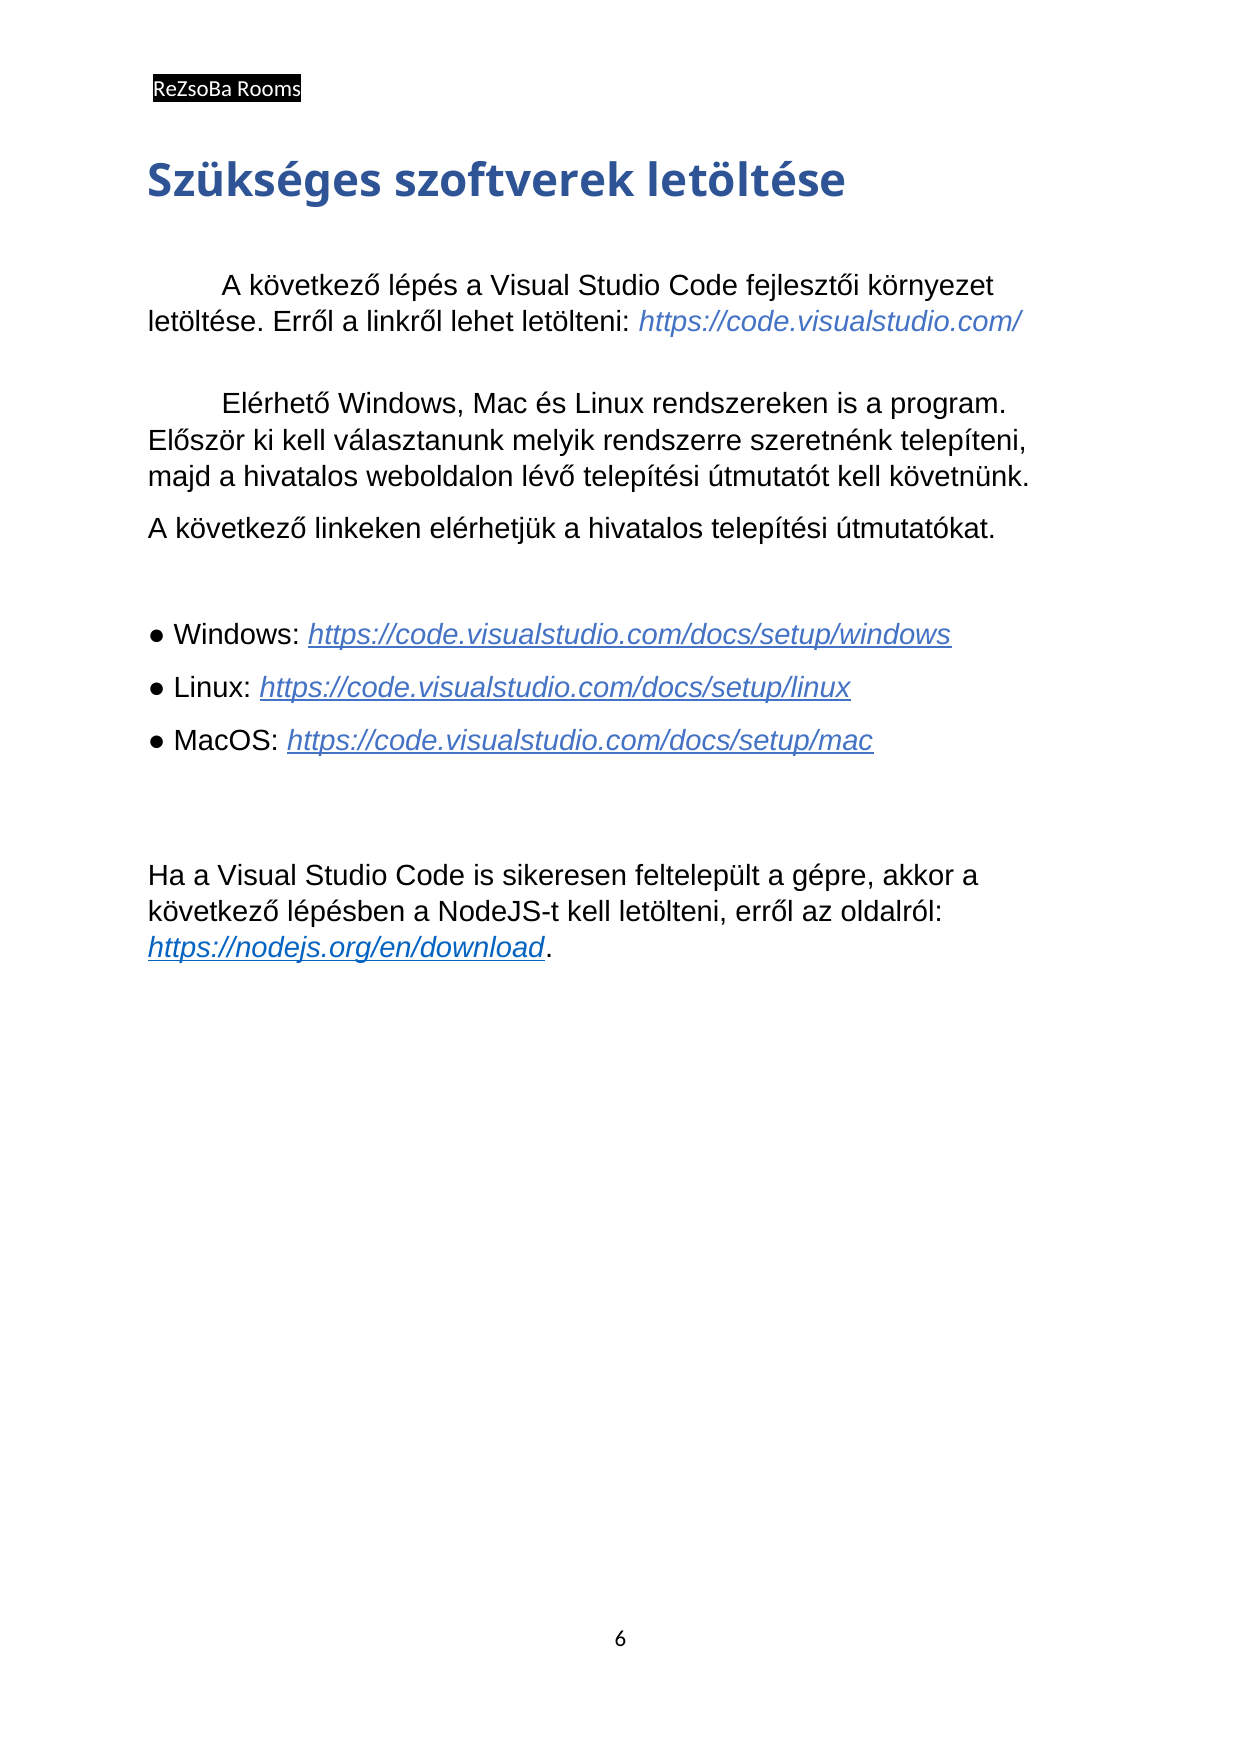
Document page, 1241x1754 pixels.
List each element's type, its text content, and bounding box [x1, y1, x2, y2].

text ● MacOS: https://code.visualstudio.com/docs/setup/mac [148, 723, 1093, 756]
subtitle Szükséges szoftverek letöltése [148, 148, 1093, 210]
text A következő linkeken elérhetjük a hivatalos telepítési útmutatókat. [148, 512, 1093, 545]
text A következő lépés a Visual Studio Code fejlesztői környezet letöltése. Erről a linkről lehet letölteni: https://code.visualstudio.com/ [148, 268, 1093, 368]
text ● Windows: https://code.visualstudio.com/docs/setup/windows [148, 617, 1093, 651]
text Ha a Visual Studio Code is sikeresen feltelepült a gépre, akkor a következő lépésben a NodeJS-t kell letölteni, erről az oldalról: https://nodejs.org/en/download. [148, 858, 1093, 964]
text Elérhető Windows, Mac és Linux rendszereken is a program. Először ki kell választanunk melyik rendszerre szeretnénk telepíteni, majd a hivatalos weboldalon lévő telepítési útmutatót kell követnünk. [148, 386, 1093, 492]
text ● Linux: https://code.visualstudio.com/docs/setup/linux [148, 670, 1093, 703]
